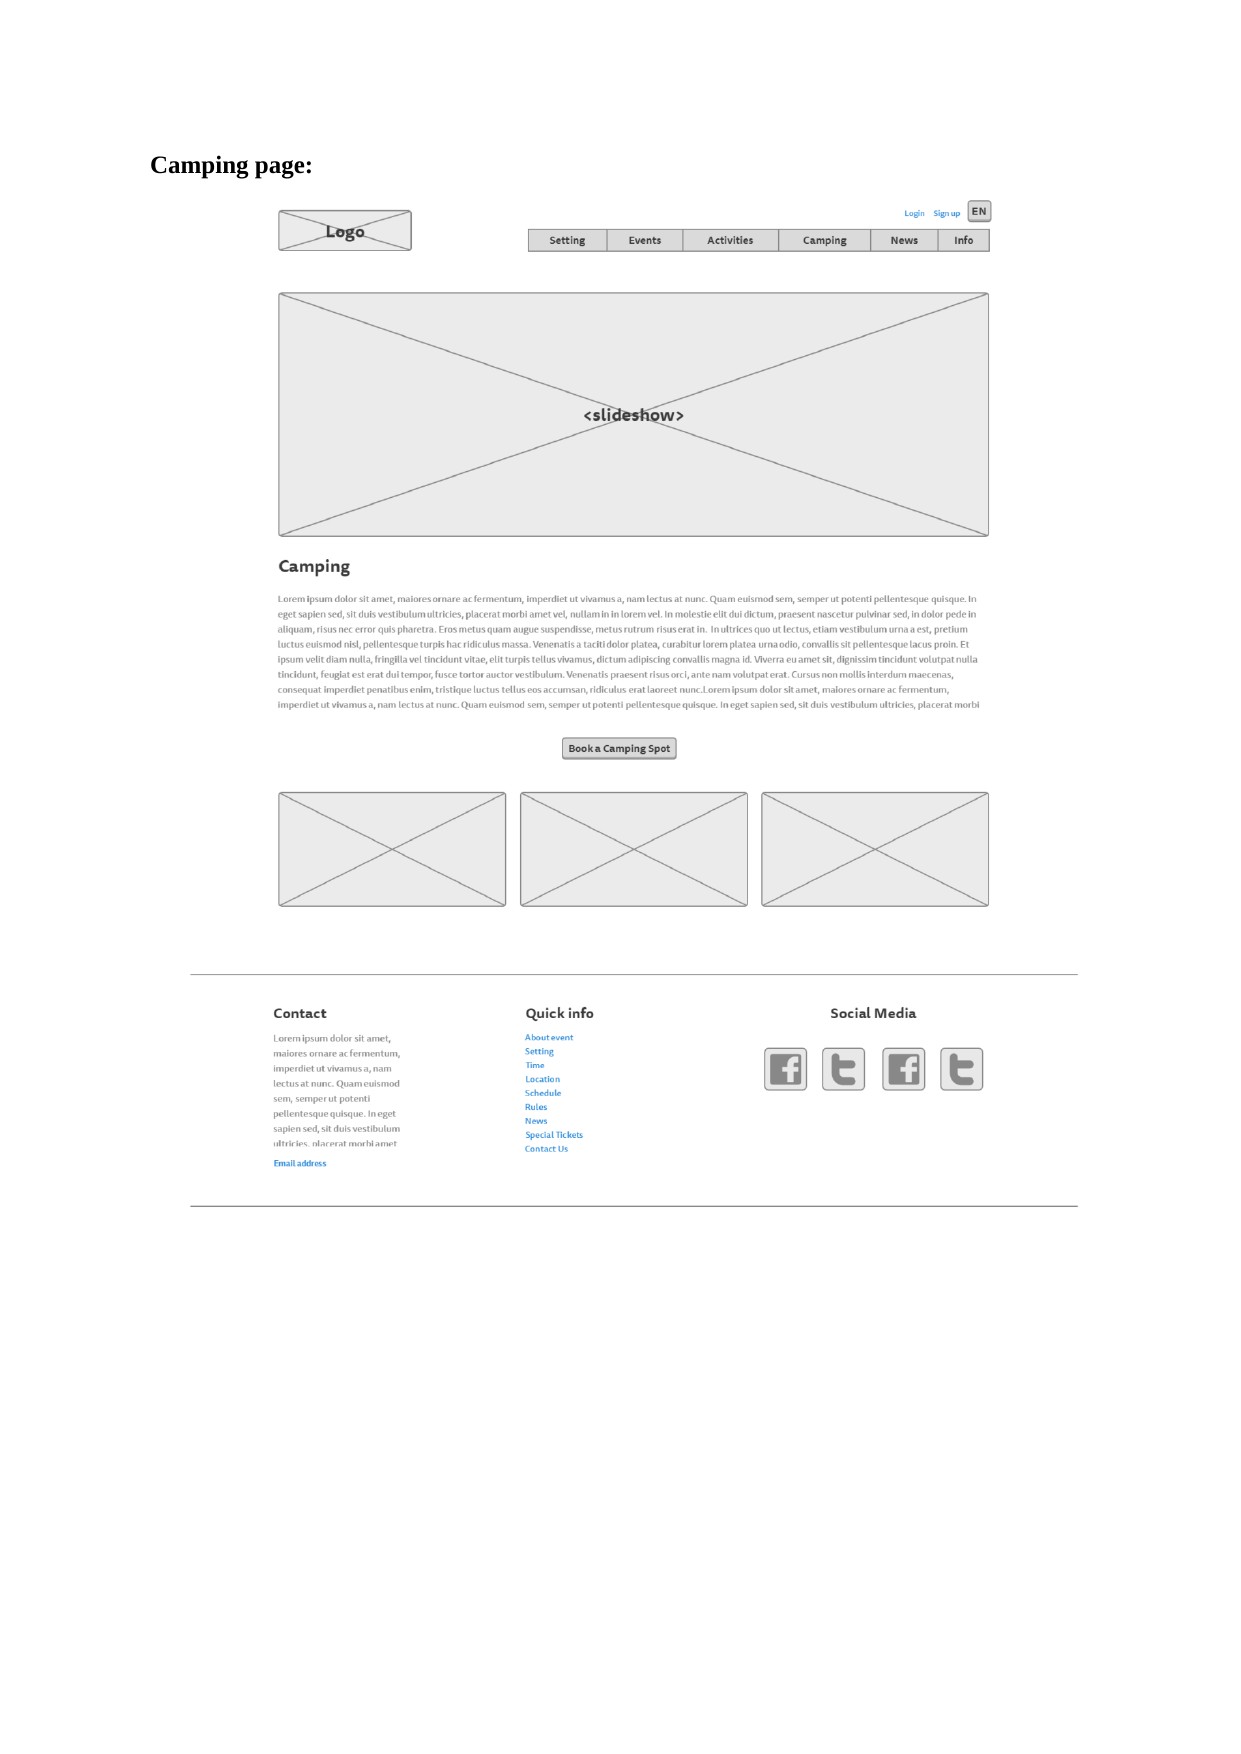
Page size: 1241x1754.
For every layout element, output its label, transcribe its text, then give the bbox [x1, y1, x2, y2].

text Camping page: [150, 150, 1090, 179]
picture [150, 197, 1089, 1218]
